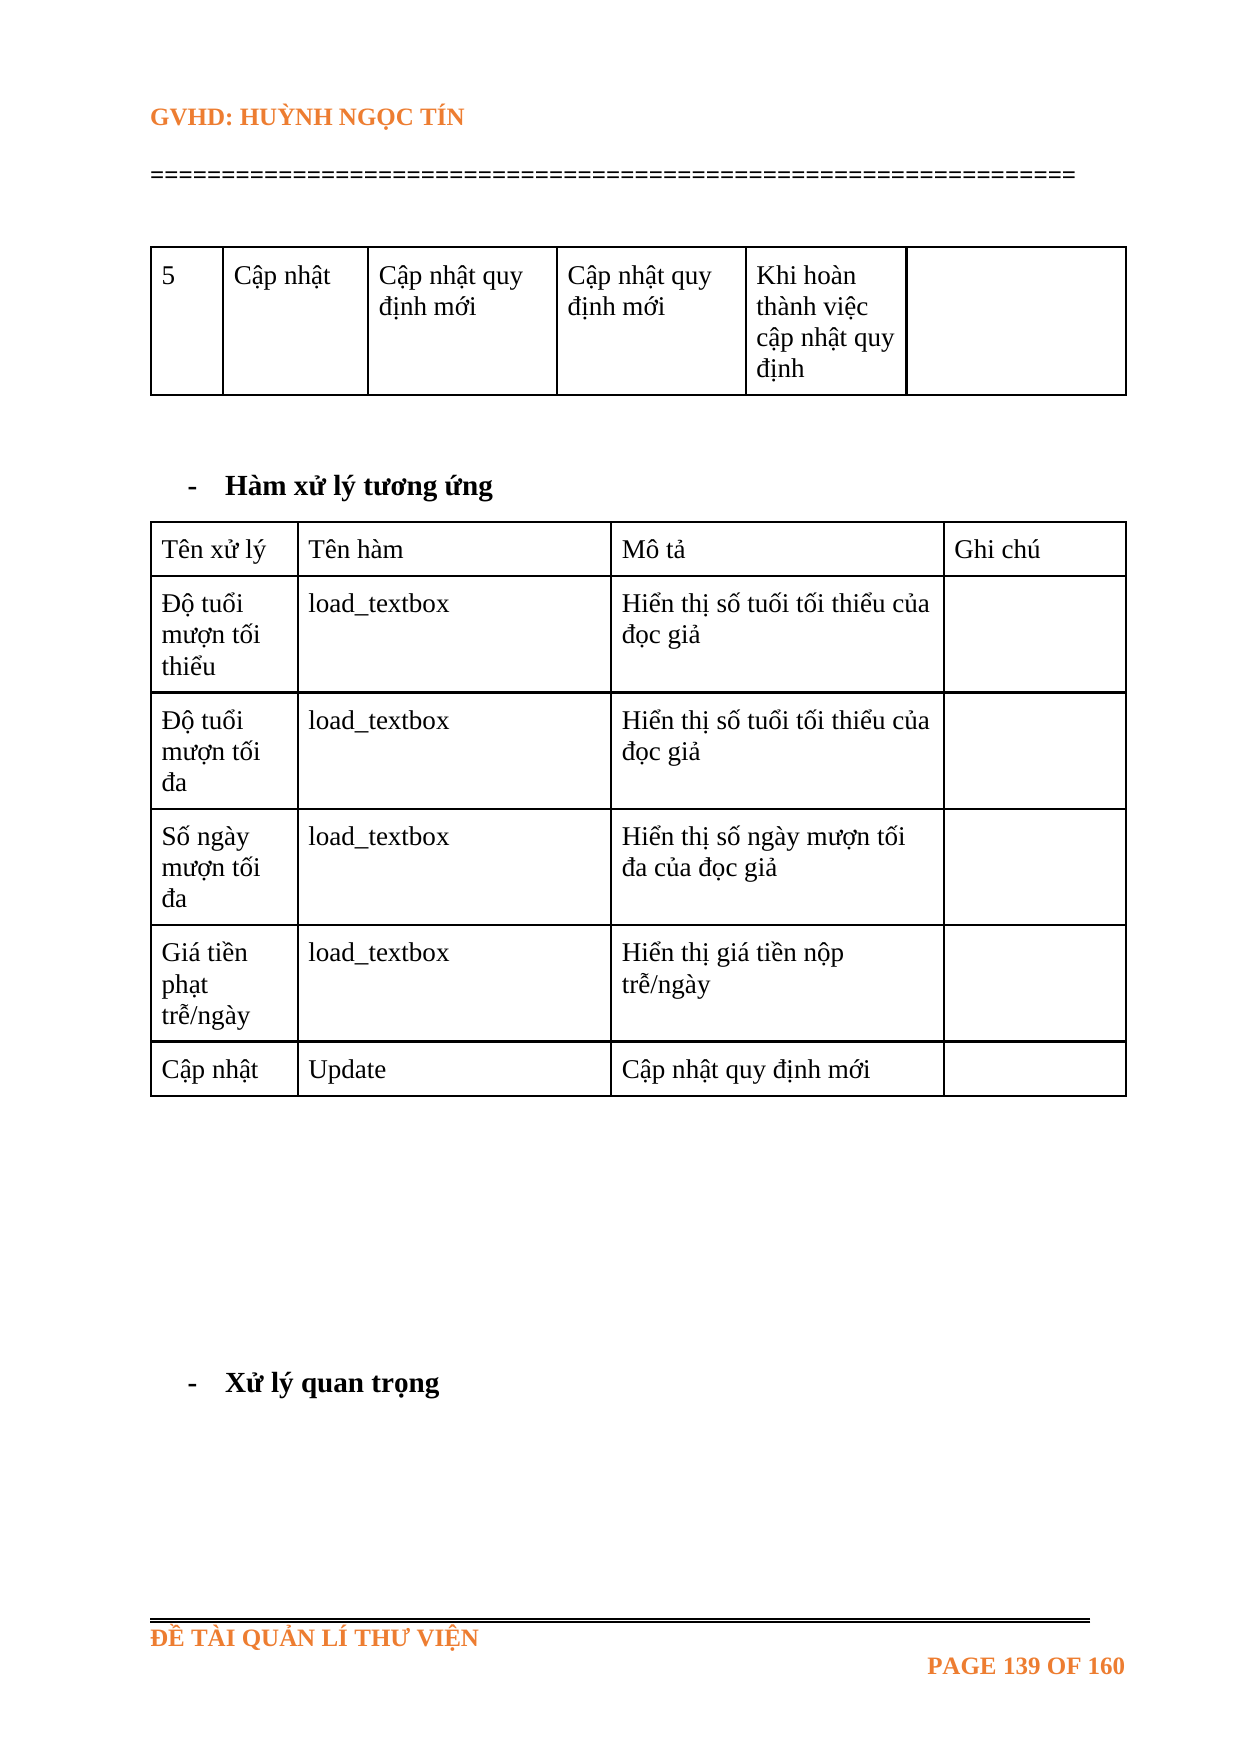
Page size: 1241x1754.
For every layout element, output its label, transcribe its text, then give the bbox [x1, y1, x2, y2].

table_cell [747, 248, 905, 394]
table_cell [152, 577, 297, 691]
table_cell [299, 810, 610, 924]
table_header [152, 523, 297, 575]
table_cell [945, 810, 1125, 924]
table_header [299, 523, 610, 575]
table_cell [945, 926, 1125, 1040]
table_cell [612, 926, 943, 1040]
list Hàm xử lý tương ứng [187, 468, 1090, 502]
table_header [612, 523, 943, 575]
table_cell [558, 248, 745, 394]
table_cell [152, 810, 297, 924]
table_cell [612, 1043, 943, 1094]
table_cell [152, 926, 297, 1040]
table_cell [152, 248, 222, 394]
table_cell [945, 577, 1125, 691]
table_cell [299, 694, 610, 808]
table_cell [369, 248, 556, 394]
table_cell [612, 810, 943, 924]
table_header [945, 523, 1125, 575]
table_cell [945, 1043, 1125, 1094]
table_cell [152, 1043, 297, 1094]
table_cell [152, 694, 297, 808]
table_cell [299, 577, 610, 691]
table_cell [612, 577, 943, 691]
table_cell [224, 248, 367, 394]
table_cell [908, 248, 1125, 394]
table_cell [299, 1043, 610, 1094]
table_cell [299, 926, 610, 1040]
list Xử lý quan trọng [187, 1365, 1090, 1398]
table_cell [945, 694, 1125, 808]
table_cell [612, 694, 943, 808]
